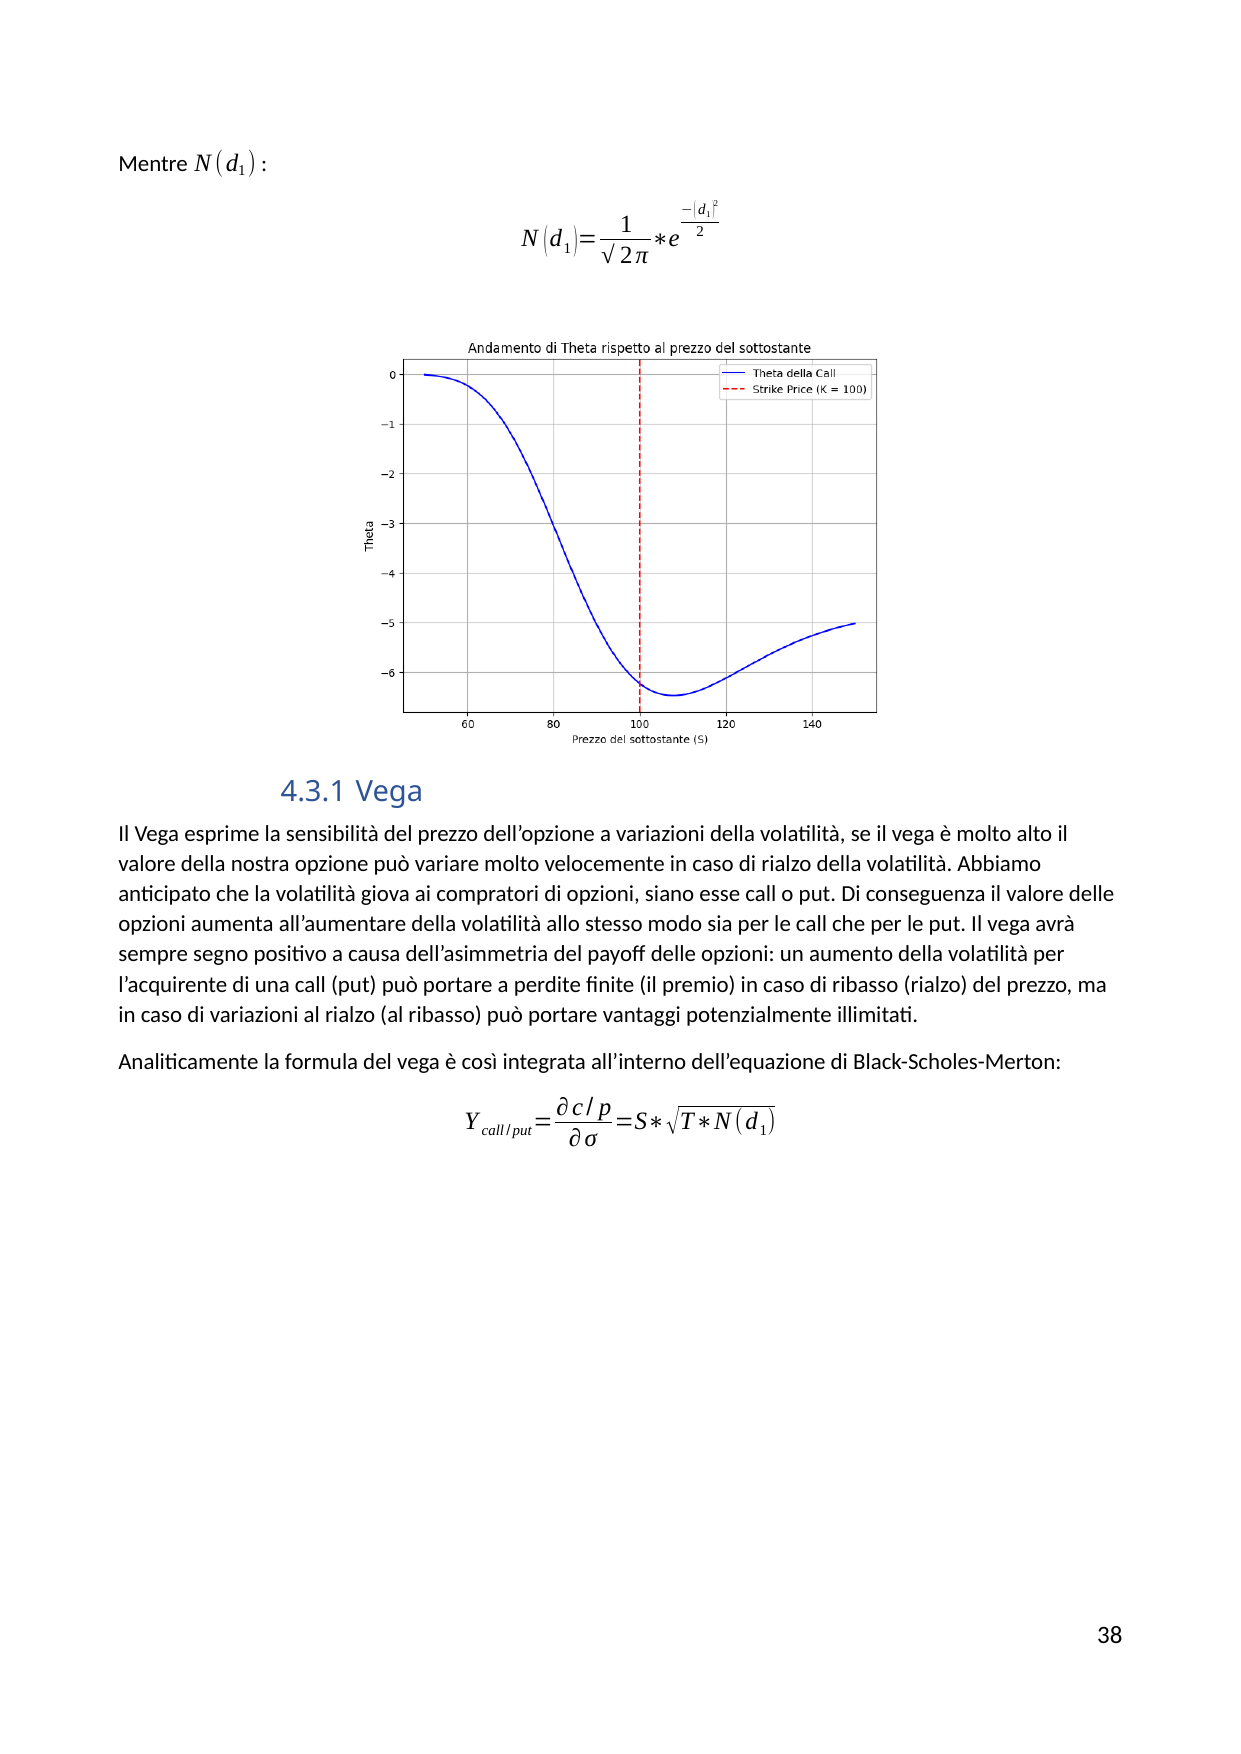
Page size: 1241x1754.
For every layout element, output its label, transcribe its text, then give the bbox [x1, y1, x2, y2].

subtitle Vega [280, 771, 1122, 810]
text Analiticamente la formula del vega è così integrata all’interno dell’equazione di Black-Scholes-Merton: [118, 1047, 1122, 1075]
text Mentre : [118, 148, 1122, 179]
picture [357, 335, 883, 752]
text Il Vega esprime la sensibilità del prezzo dell’opzione a variazioni della volatilità, se il vega è molto alto il valore della nostra opzione può variare molto velocemente in caso di rialzo della volatilità. Abbiamo anticipato che la volatilità giova ai compratori di opzioni, siano esse call o put. Di conseguenza il valore delle opzioni aumenta all’aumentare della volatilità allo stesso modo sia per le call che per le put. Il vega avrà sempre segno positivo a causa dell’asimmetria del payoff delle opzioni: un aumento della volatilità per l’acquirente di una call (put) può portare a perdite finite (il premio) in caso di ribasso (rialzo) del prezzo, ma in caso di variazioni al rialzo (al ribasso) può portare vantaggi potenzialmente illimitati. [118, 819, 1122, 1028]
